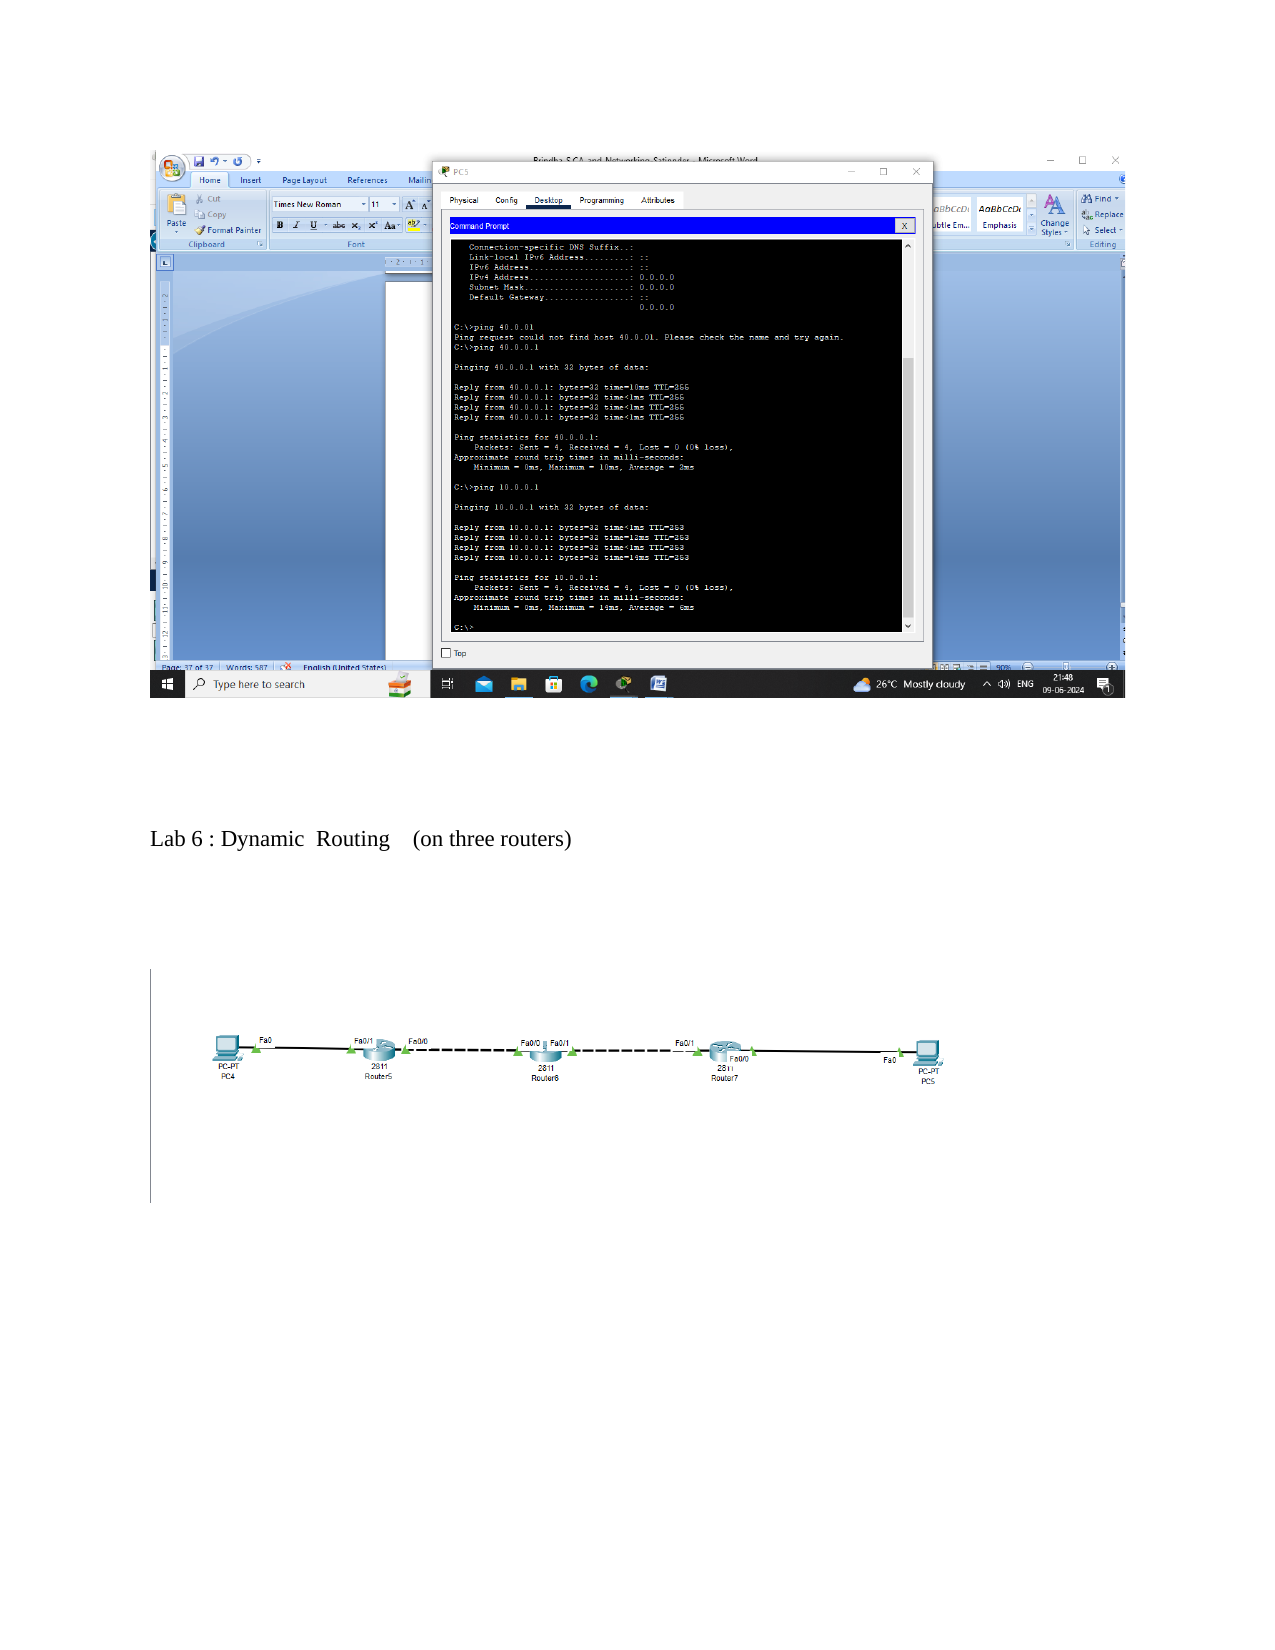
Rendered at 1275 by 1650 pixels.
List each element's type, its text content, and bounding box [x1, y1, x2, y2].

picture [150, 969, 1106, 1203]
picture [150, 150, 1125, 698]
text Lab 6 : Dynamic Routing (on three routers) [150, 825, 1125, 851]
